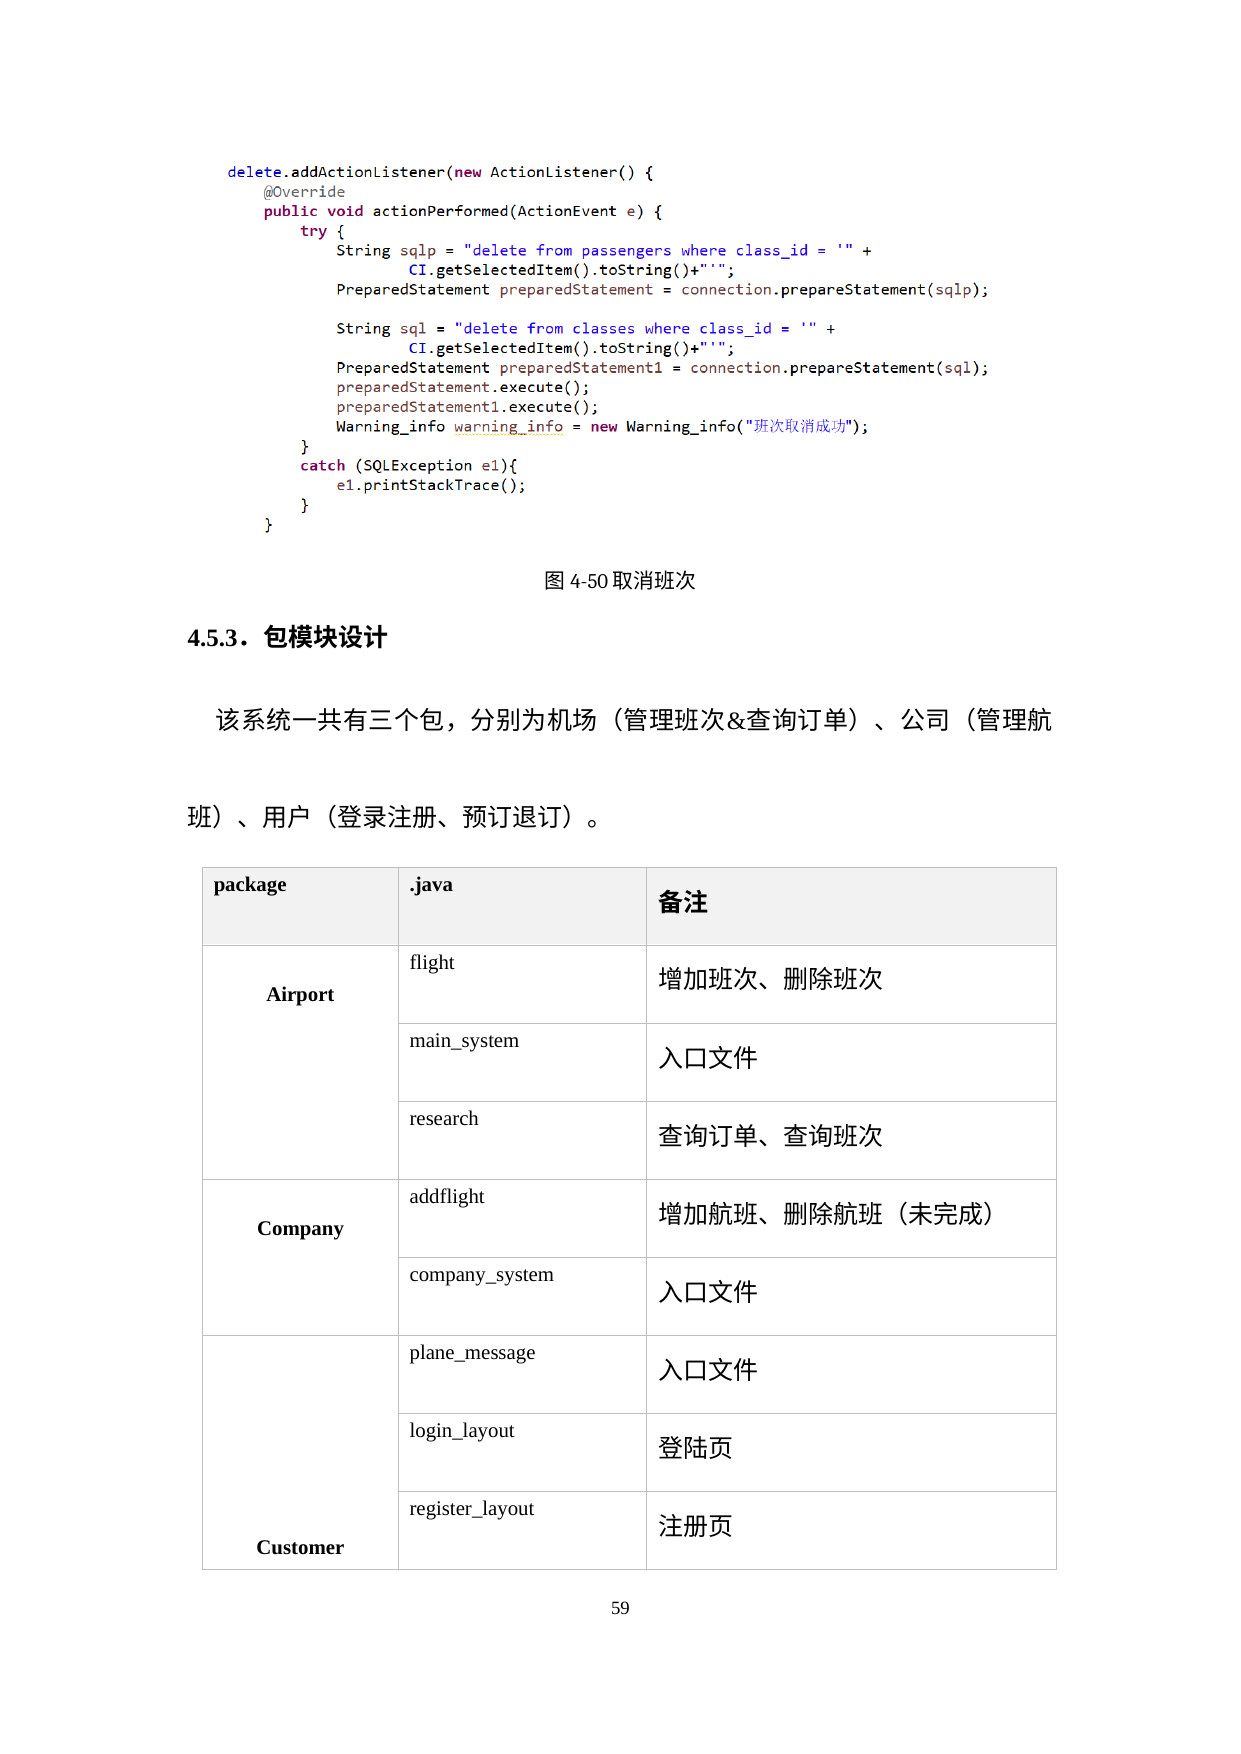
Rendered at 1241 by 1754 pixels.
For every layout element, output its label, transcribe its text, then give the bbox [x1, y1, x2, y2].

table_cell login_layout [399, 1414, 646, 1491]
table_cell 入口文件 [647, 1258, 1056, 1335]
table_header 备注 [647, 868, 1056, 944]
table_cell main_system [399, 1024, 646, 1101]
table_cell 入口文件 [647, 1336, 1056, 1413]
table_cell Company [203, 1180, 398, 1335]
table_cell flight [399, 946, 646, 1023]
table_cell 登陆页 [647, 1414, 1056, 1491]
table_cell 增加班次、删除班次 [647, 946, 1056, 1023]
table_cell company_system [399, 1258, 646, 1335]
table_cell Customer [203, 1336, 398, 1569]
table_cell plane_message [399, 1336, 646, 1413]
picture [211, 158, 1029, 533]
table_cell 查询订单、查询班次 [647, 1102, 1056, 1179]
table_cell 入口文件 [647, 1024, 1056, 1101]
table_cell 增加航班、删除航班（未完成） [647, 1180, 1056, 1257]
table_header .java [399, 868, 646, 944]
table_cell addflight [399, 1180, 646, 1257]
table_cell Airport [203, 946, 398, 1179]
table_cell research [399, 1102, 646, 1179]
table_header package [203, 868, 398, 944]
text 该系统一共有三个包，分别为机场（管理班次&查询订单）、公司（管理航班）、用户（登录注册、预订退订）。 [187, 686, 1053, 848]
table_cell register_layout [399, 1492, 646, 1569]
list 包模块设计 [187, 603, 1053, 668]
table_cell 注册页 [647, 1492, 1056, 1569]
